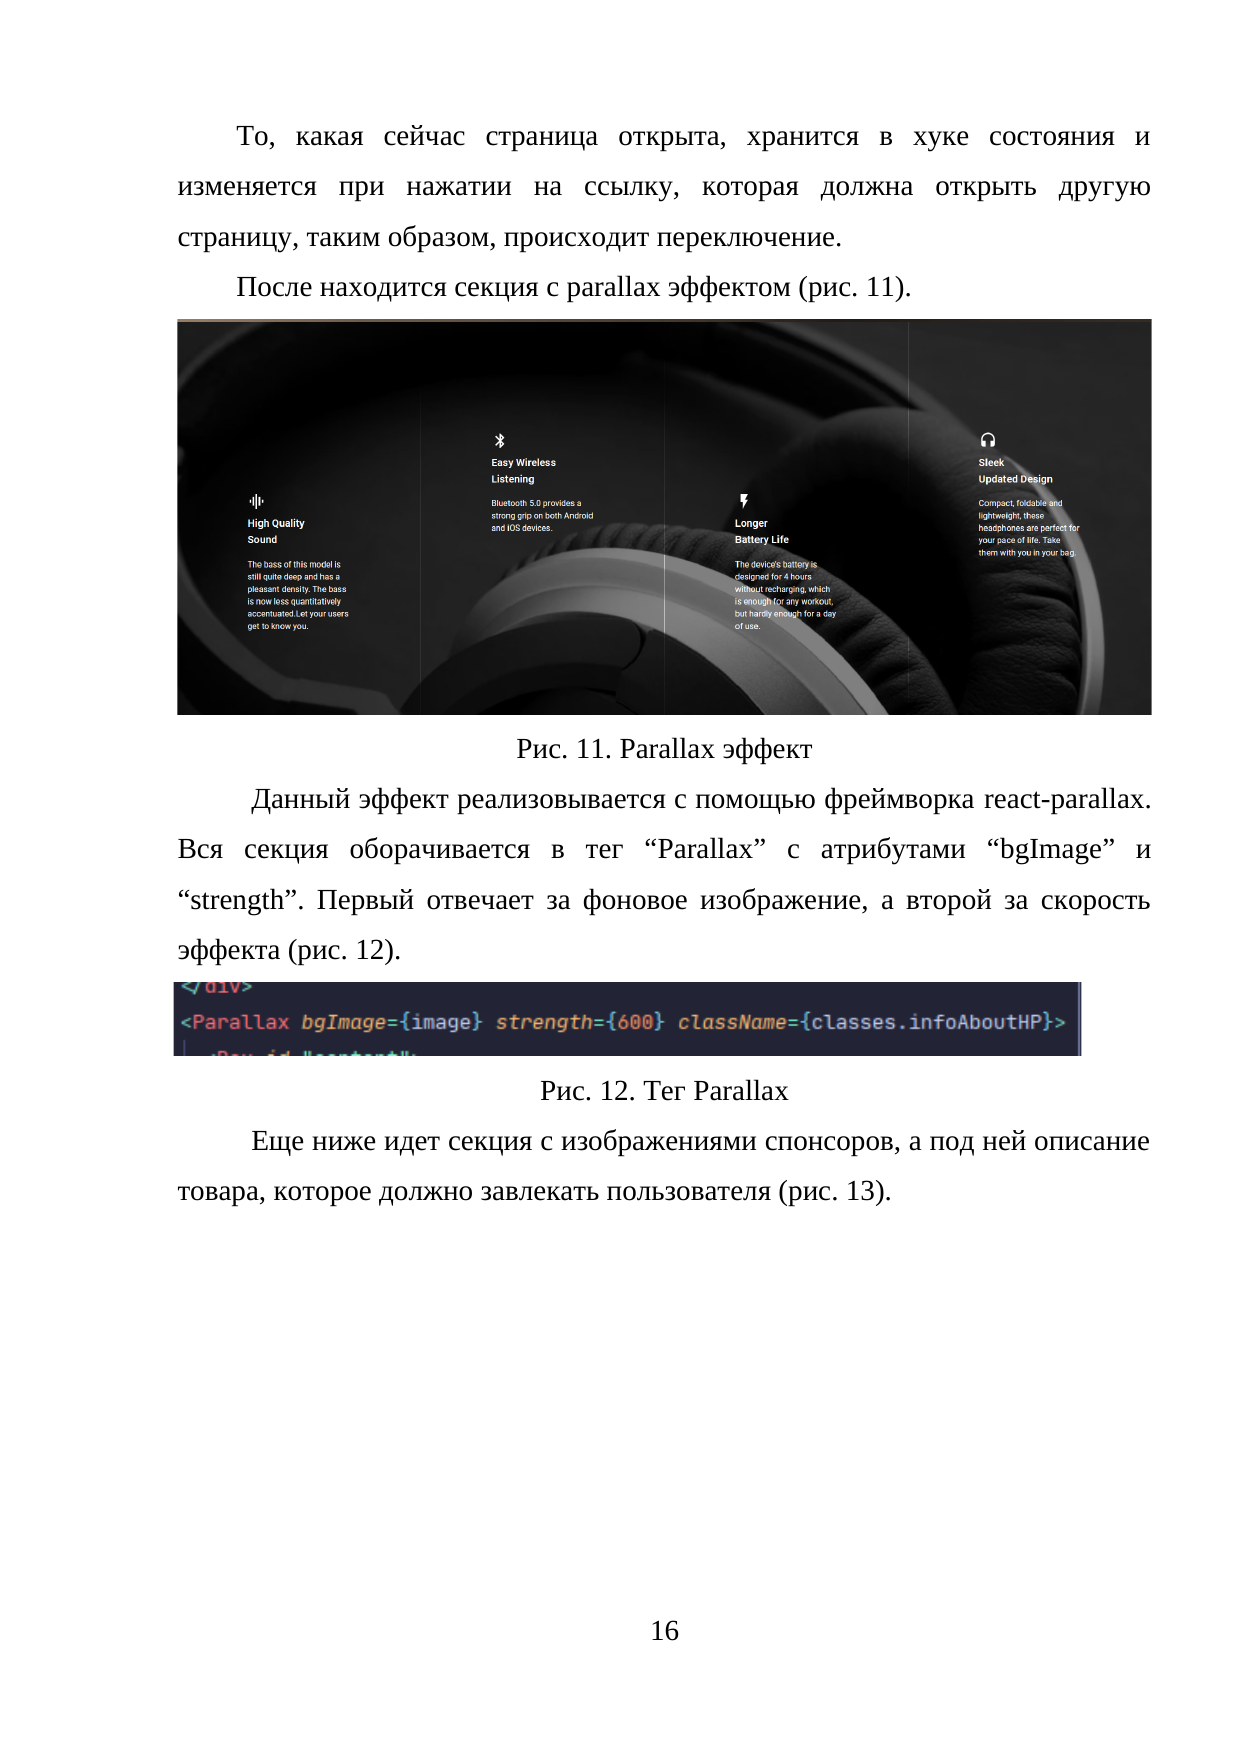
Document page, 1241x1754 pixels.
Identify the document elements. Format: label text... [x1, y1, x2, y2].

list После находится секция с parallax эффектом (рис. 11). [177, 269, 1152, 303]
text Еще ниже идет секция с изображениями спонсоров, а под ней описание товара, которое должно завлекать пользователя (рис. 13). [177, 1123, 1152, 1207]
list То, какая сейчас страница открыта, хранится в хуке состояния и изменяется при нажатии на ссылку, которая должна открыть другую страницу, таким образом, происходит переключение. [177, 118, 1152, 252]
text Рис. 12. Тег Parallax [177, 1073, 1152, 1106]
text Рис. 11. Parallax эффект [177, 731, 1152, 764]
text Данный эффект реализовывается с помощью фреймворка react-parallax. Вся секция оборачивается в тег “Parallax” с атрибутами “bgImage” и “strength”. Первый отвечает за фоновое изображение, а второй за скорость эффекта (рис. 12). [177, 781, 1152, 966]
picture [177, 319, 1152, 715]
picture [173, 982, 1082, 1056]
